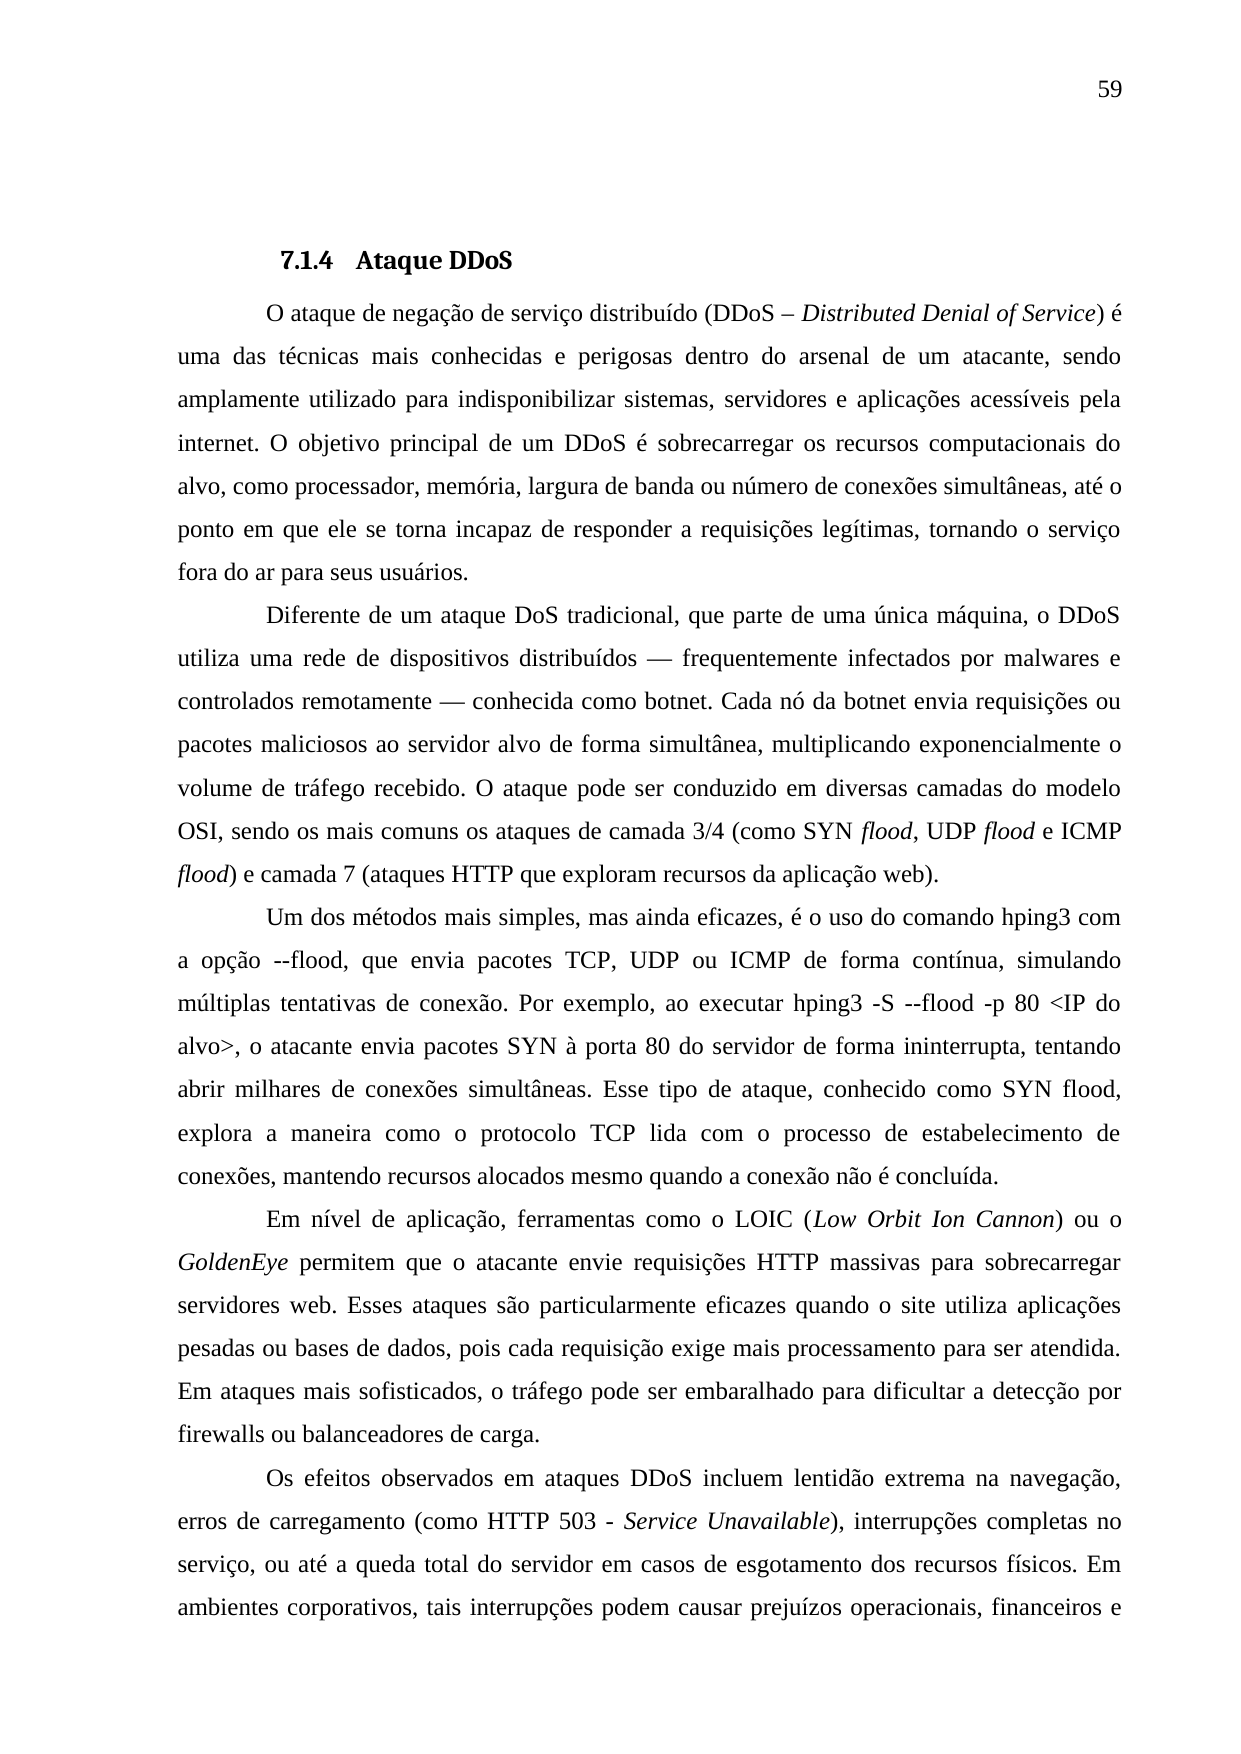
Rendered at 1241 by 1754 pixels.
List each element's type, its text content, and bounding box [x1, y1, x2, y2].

text O ataque de negação de serviço distribuído (DDoS – Distributed Denial of Service) é uma das técnicas mais conhecidas e perigosas dentro do arsenal de um atacante, sendo amplamente utilizado para indisponibilizar sistemas, servidores e aplicações acessíveis pela internet. O objetivo principal de um DDoS é sobrecarregar os recursos computacionais do alvo, como processador, memória, largura de banda ou número de conexões simultâneas, até o ponto em que ele se torna incapaz de responder a requisições legítimas, tornando o serviço fora do ar para seus usuários. [177, 298, 1122, 586]
text Um dos métodos mais simples, mas ainda eficazes, é o uso do comando hping3 com a opção --flood, que envia pacotes TCP, UDP ou ICMP de forma contínua, simulando múltiplas tentativas de conexão. Por exemplo, ao executar hping3 -S --flood -p 80 <IP do alvo>, o atacante envia pacotes SYN à porta 80 do servidor de forma ininterrupta, tentando abrir milhares de conexões simultâneas. Esse tipo de ataque, conhecido como SYN flood, explora a maneira como o protocolo TCP lida com o processo de estabelecimento de conexões, mantendo recursos alocados mesmo quando a conexão não é concluída. [177, 902, 1122, 1189]
text Em nível de aplicação, ferramentas como o LOIC (Low Orbit Ion Cannon) ou o GoldenEye permitem que o atacante envie requisições HTTP massivas para sobrecarregar servidores web. Esses ataques são particularmente eficazes quando o site utiliza aplicações pesadas ou bases de dados, pois cada requisição exige mais processamento para ser atendida. Em ataques mais sofisticados, o tráfego pode ser embaralhado para dificultar a detecção por firewalls ou balanceadores de carga. [177, 1204, 1122, 1448]
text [177, 1463, 1122, 1621]
text Diferente de um ataque DoS tradicional, que parte de uma única máquina, o DDoS utiliza uma rede de dispositivos distribuídos — frequentemente infectados por malwares e controlados remotamente — conhecida como botnet. Cada nó da botnet envia requisições ou pacotes maliciosos ao servidor alvo de forma simultânea, multiplicando exponencialmente o volume de tráfego recebido. O ataque pode ser conduzido em diversas camadas do modelo OSI, sendo os mais comuns os ataques de camada 3/4 (como SYN flood, UDP flood e ICMP flood) e camada 7 (ataques HTTP que exploram recursos da aplicação web). [177, 600, 1122, 888]
subtitle Ataque DDoS [281, 245, 1122, 276]
